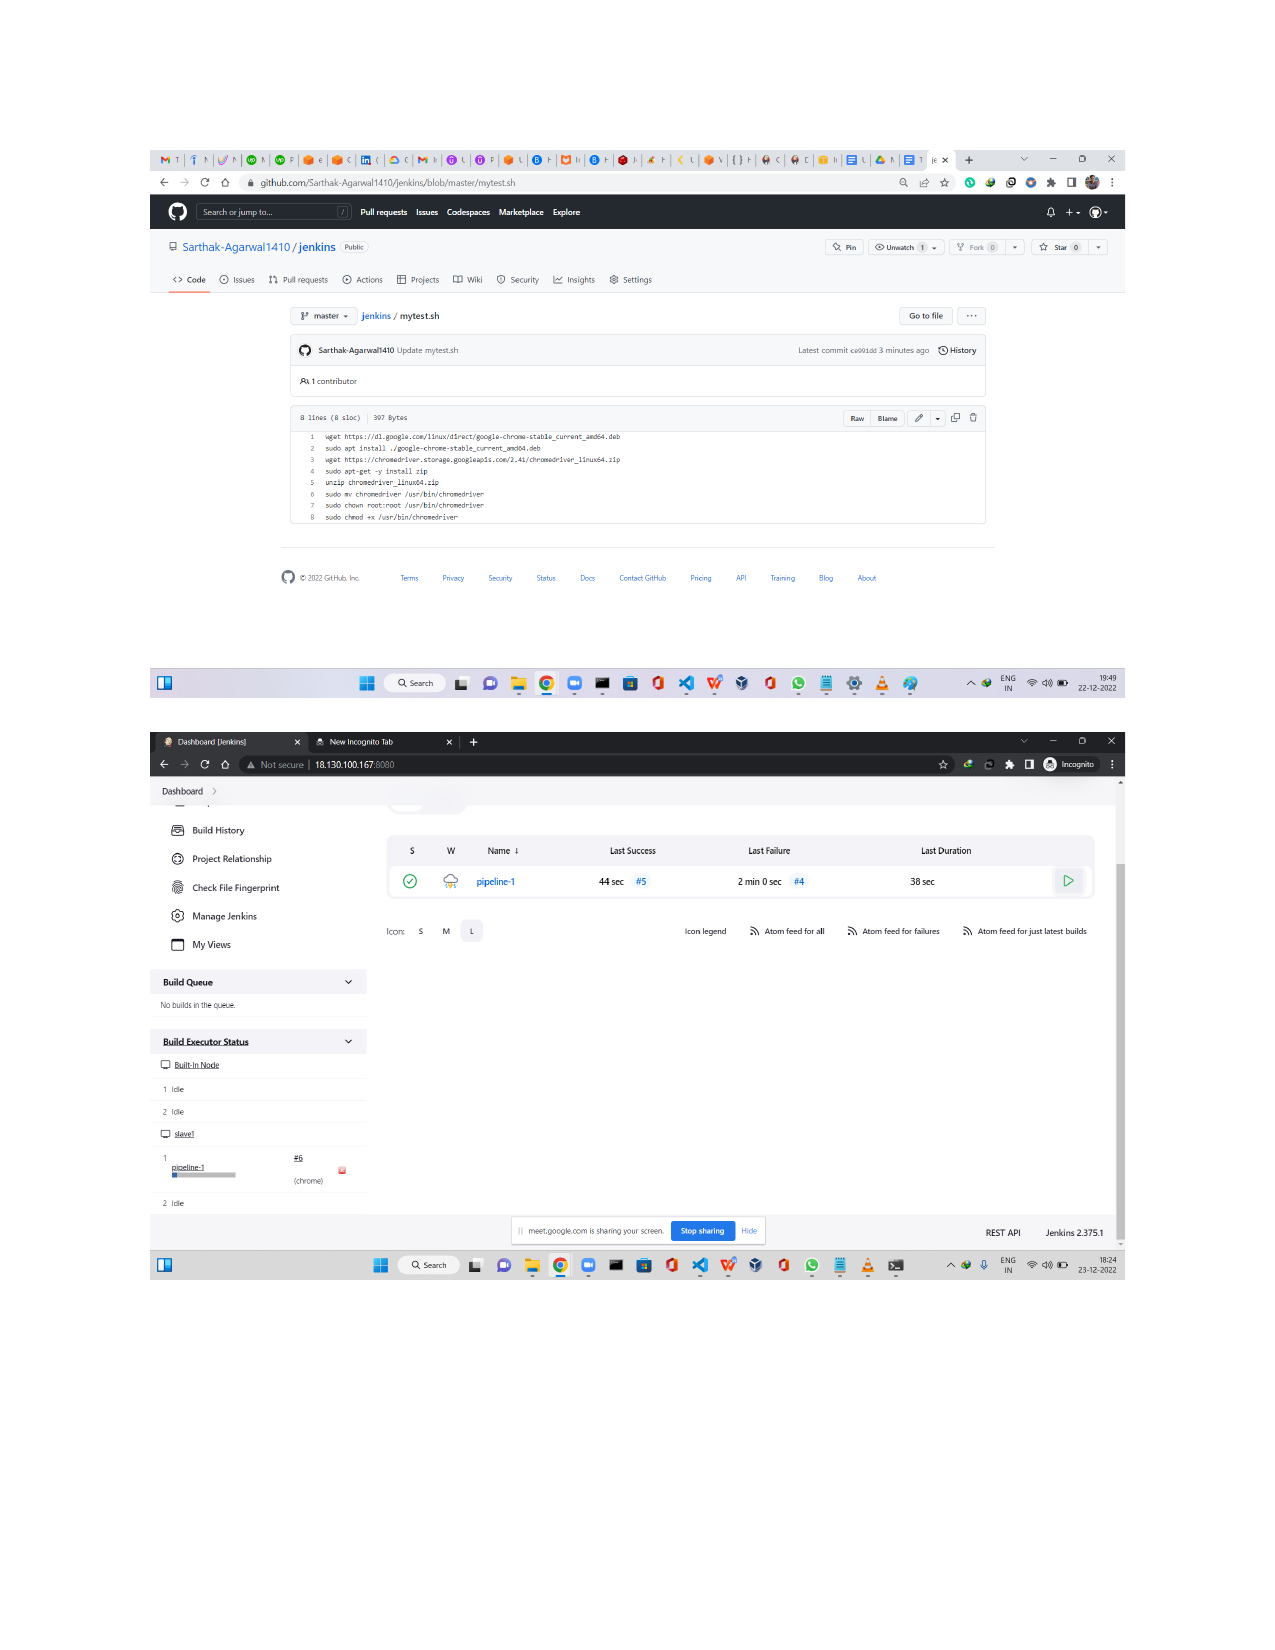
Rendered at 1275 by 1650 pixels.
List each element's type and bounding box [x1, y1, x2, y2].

picture [150, 150, 1125, 698]
picture [150, 732, 1125, 1280]
